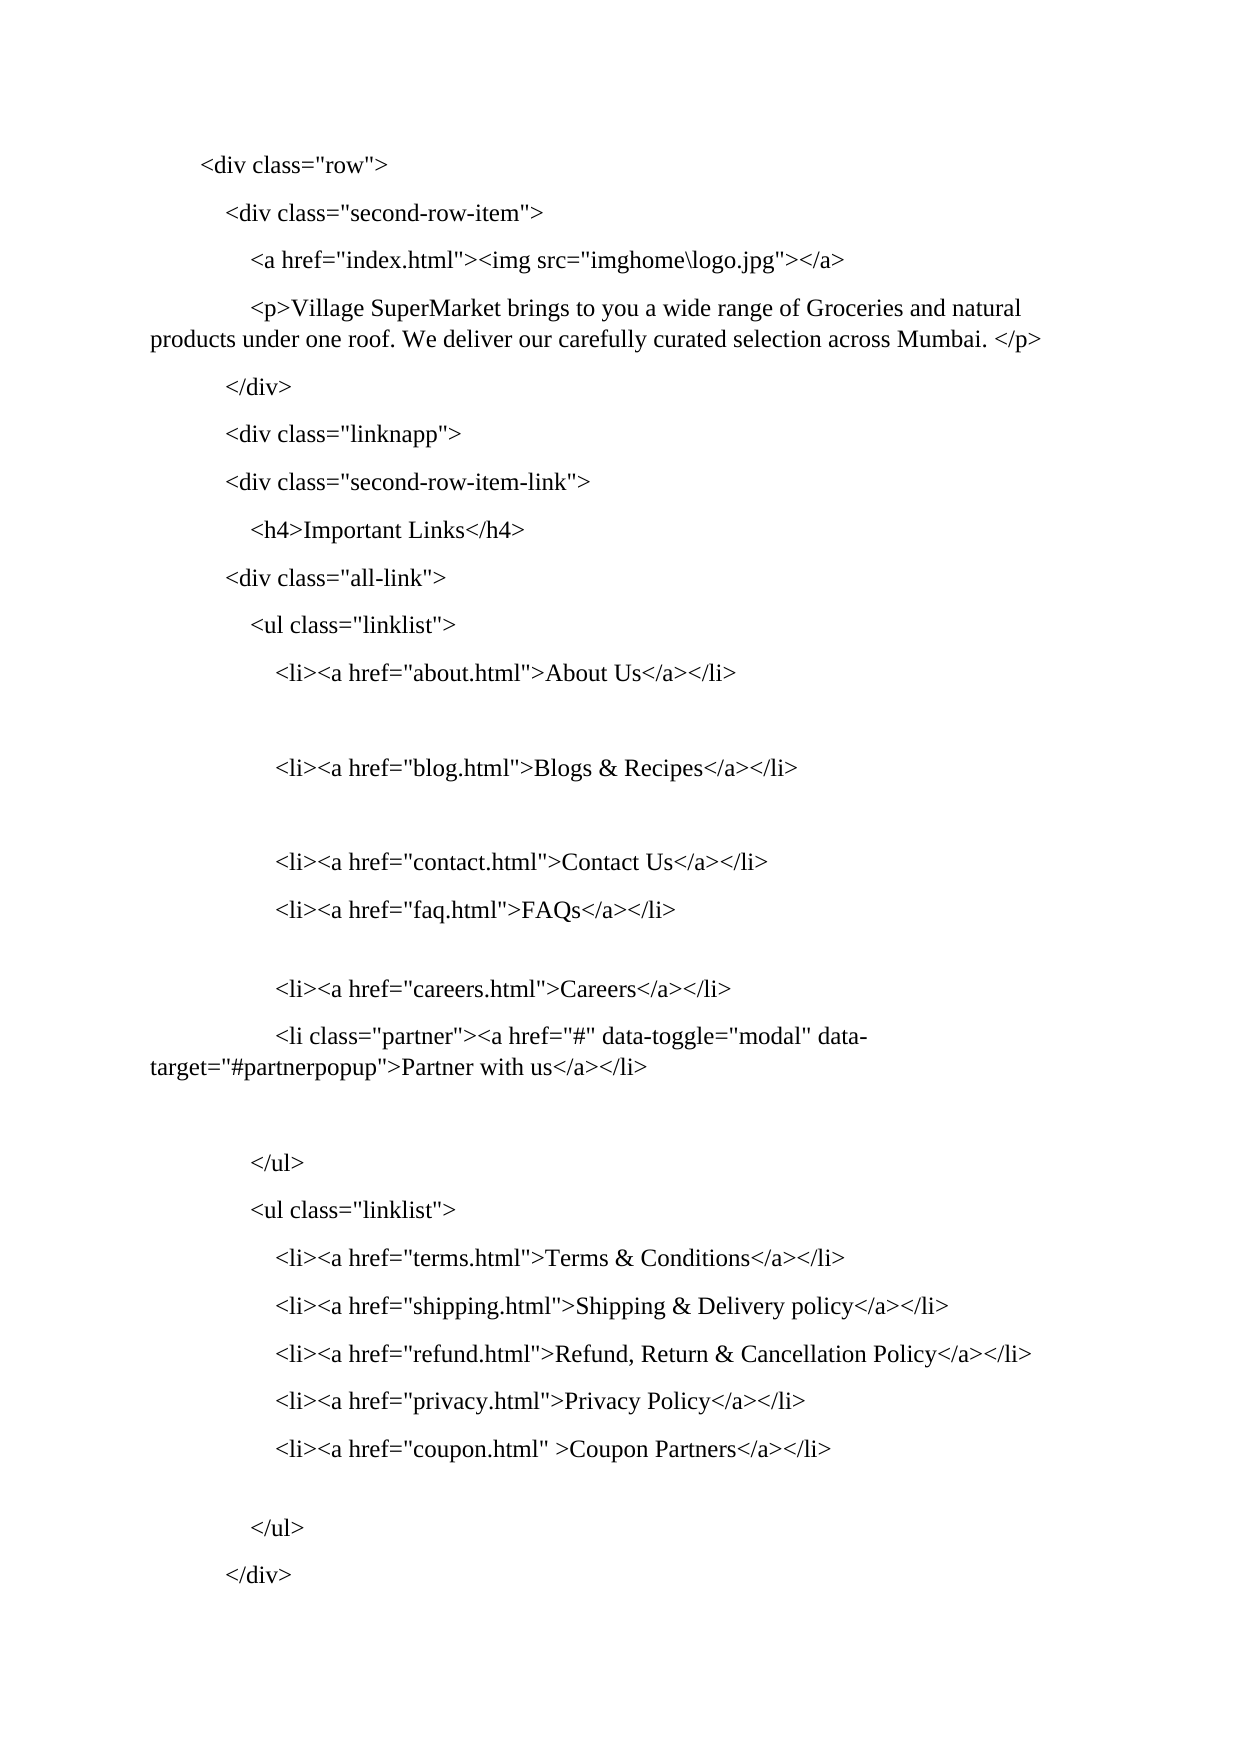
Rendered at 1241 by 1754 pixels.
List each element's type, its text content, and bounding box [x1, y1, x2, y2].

text <li><a href="faq.html">FAQs</a></li> [150, 895, 1090, 955]
text <p>Village SuperMarket brings to you a wide range of Groceries and natural products under one roof. We deliver our carefully curated selection across Mumbai. </p> [150, 293, 1090, 353]
text </div> [150, 372, 1090, 401]
text <li><a href="privacy.html">Privacy Policy</a></li> [150, 1386, 1090, 1415]
text <li class="partner"><a href="#" data-toggle="modal" data-target="#partnerpopup">Partner with us</a></li> [150, 1021, 1090, 1081]
text <div class="second-row-item-link"> [150, 467, 1090, 496]
text </ul> [150, 1513, 1090, 1542]
text <div class="all-link"> [150, 563, 1090, 591]
text <h4>Important Links</h4> [150, 515, 1090, 544]
text <li><a href="refund.html">Refund, Return & Cancellation Policy</a></li> [150, 1339, 1090, 1367]
text <ul class="linklist"> [150, 610, 1090, 639]
text <div class="second-row-item"> [150, 198, 1090, 226]
text <li><a href="blog.html">Blogs & Recipes</a></li> [150, 753, 1090, 781]
text <li><a href="coupon.html" >Coupon Partners</a></li> [150, 1434, 1090, 1494]
text <li><a href="terms.html">Terms & Conditions</a></li> [150, 1243, 1090, 1272]
text <div class="row"> [150, 150, 1090, 179]
text <a href="index.html"><img src="imghome\logo.jpg"></a> [150, 245, 1090, 274]
text </div> [150, 1561, 1090, 1589]
text </ul> [150, 1148, 1090, 1177]
text <div class="linknapp"> [150, 419, 1090, 448]
text <ul class="linklist"> [150, 1196, 1090, 1224]
text <li><a href="contact.html">Contact Us</a></li> [150, 847, 1090, 876]
text <li><a href="about.html">About Us</a></li> [150, 658, 1090, 687]
text <li><a href="careers.html">Careers</a></li> [150, 974, 1090, 1002]
text <li><a href="shipping.html">Shipping & Delivery policy</a></li> [150, 1291, 1090, 1320]
